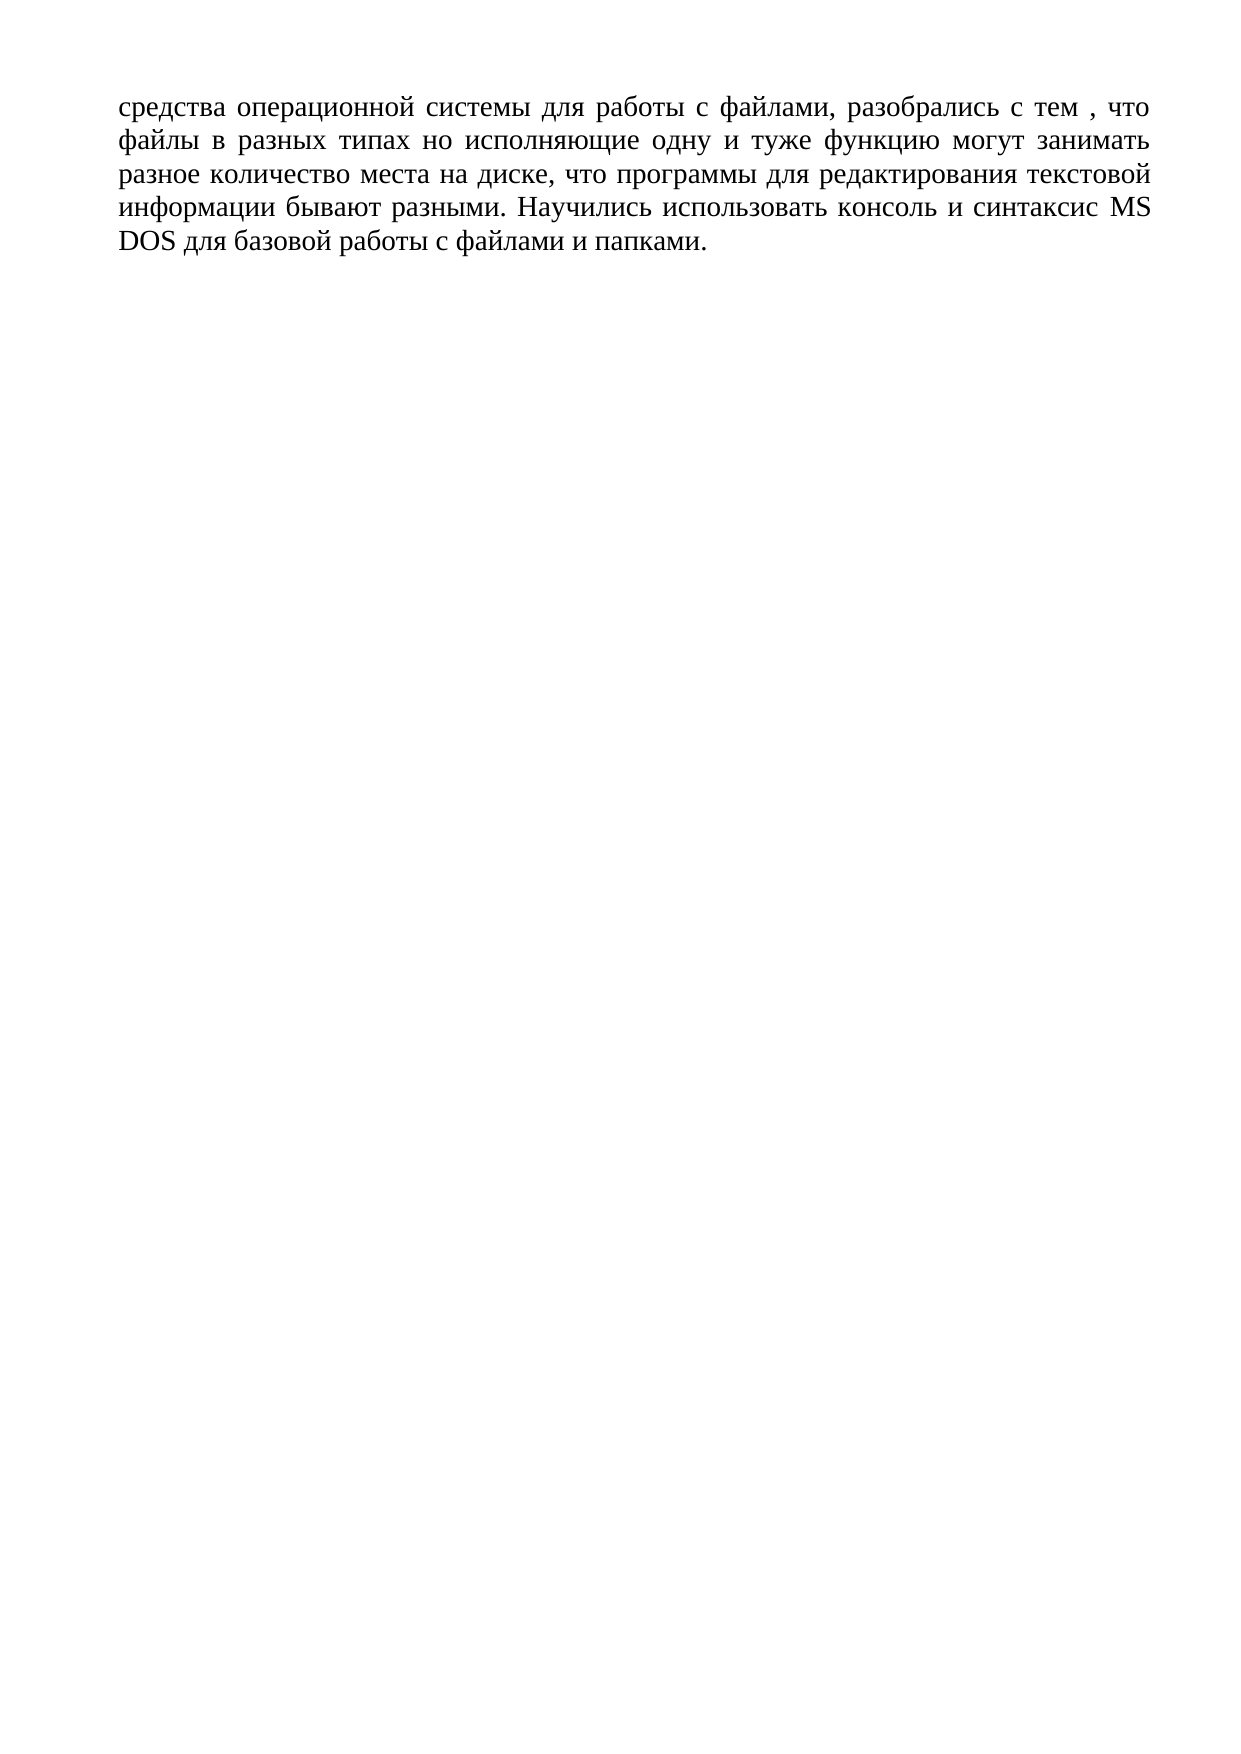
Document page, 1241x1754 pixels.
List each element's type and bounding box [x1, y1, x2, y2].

text [118, 89, 1152, 256]
